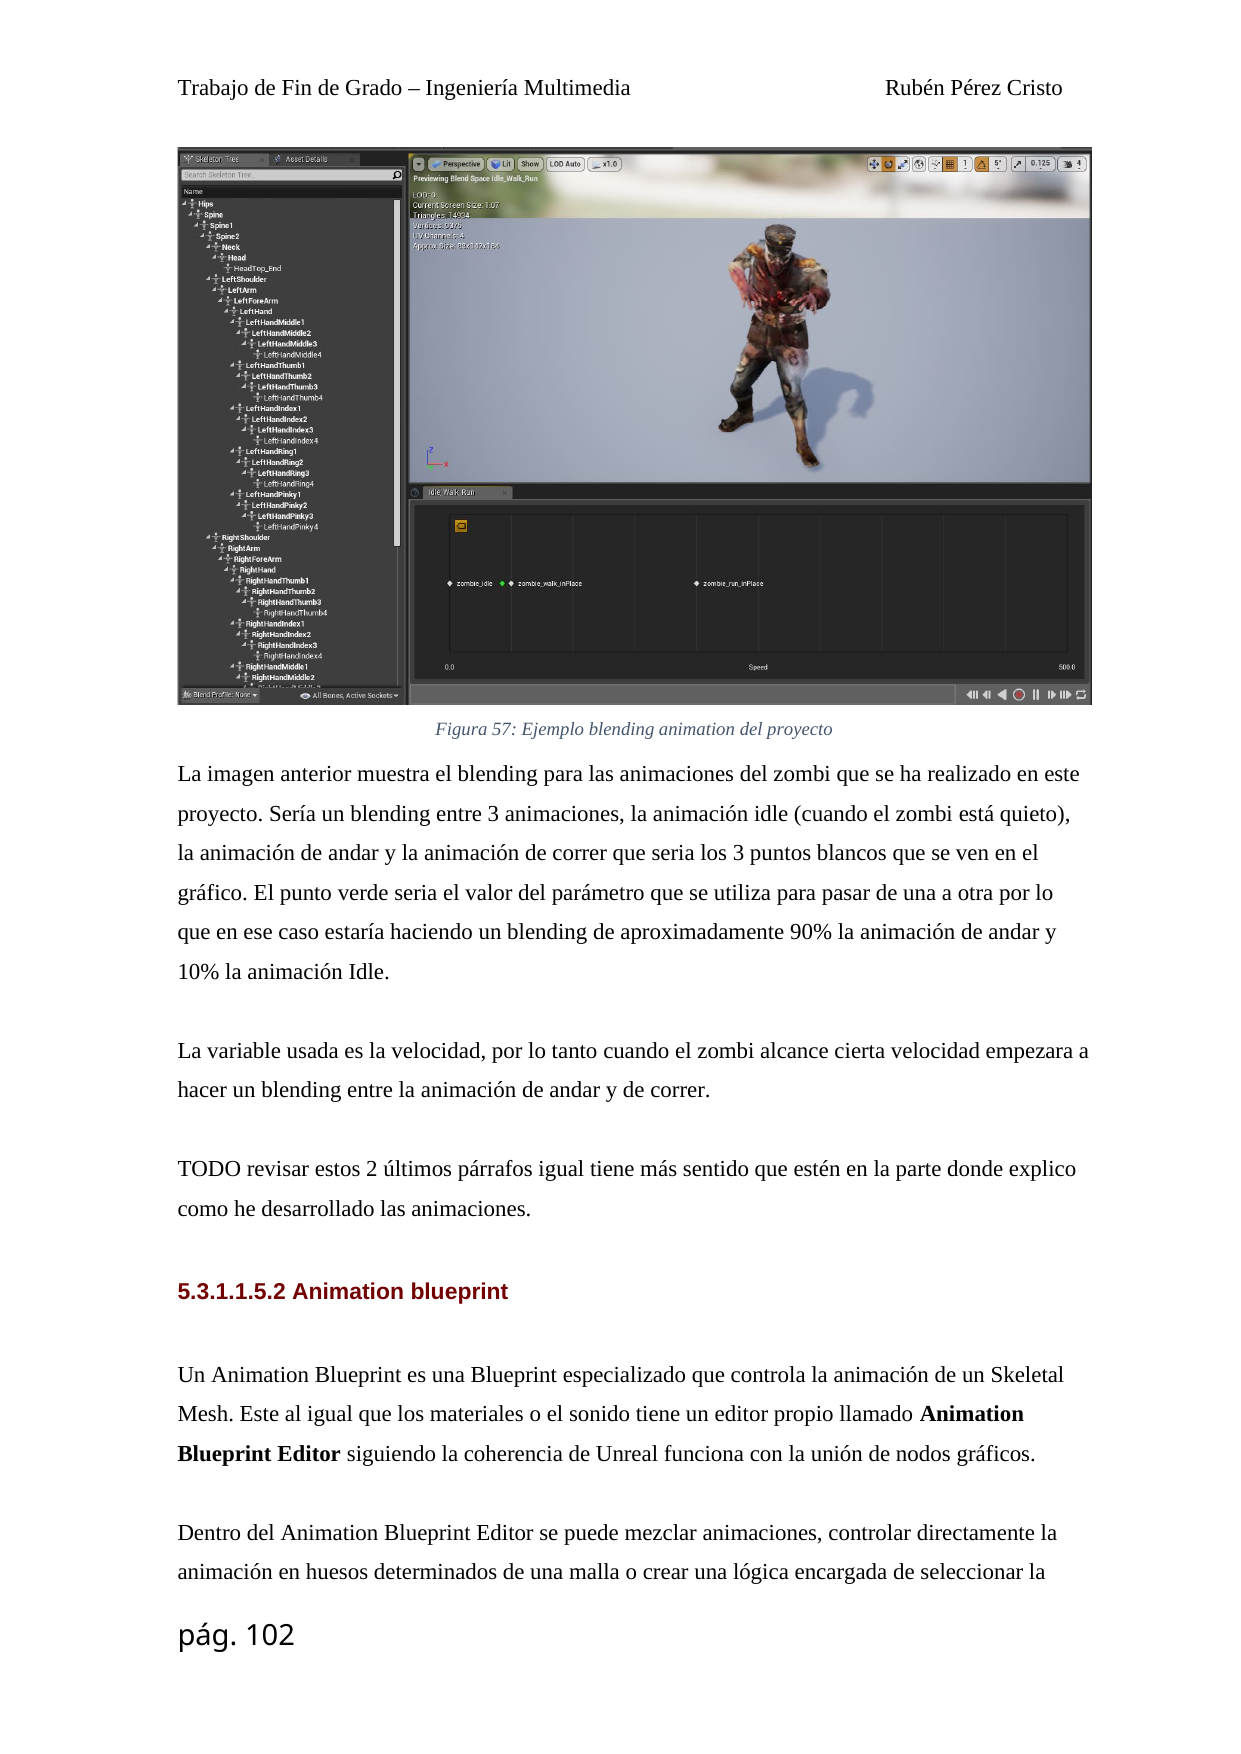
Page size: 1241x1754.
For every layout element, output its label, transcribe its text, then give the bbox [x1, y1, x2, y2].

text Un Animation Blueprint es una Blueprint especializado que controla la animación de un Skeletal Mesh. Este al igual que los materiales o el sonido tiene un editor propio llamado Animation Blueprint Editor siguiendo la coherencia de Unreal funciona con la unión de nodos gráficos. [177, 1361, 1092, 1466]
text La imagen anterior muestra el blending para las animaciones del zombi que se ha realizado en este proyecto. Sería un blending entre 3 animaciones, la animación idle (cuando el zombi está quieto), la animación de andar y la animación de correr que seria los 3 puntos blancos que se ven en el gráfico. El punto verde seria el valor del parámetro que se utiliza para pasar de una a otra por lo que en ese caso estaría haciendo un blending de aproximadamente 90% la animación de andar y 10% la animación Idle. [177, 760, 1092, 984]
subtitle 5.3.1.1.5.2 Animation blueprint [177, 1278, 1092, 1304]
text La variable usada es la velocidad, por lo tanto cuando el zombi alcance cierta velocidad empezara a hacer un blending entre la animación de andar y de correr. [177, 1037, 1092, 1102]
picture [177, 147, 1092, 705]
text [177, 1519, 1092, 1584]
text TODO revisar estos 2 últimos párrafos igual tiene más sentido que estén en la parte donde explico como he desarrollado las animaciones. [177, 1155, 1092, 1221]
